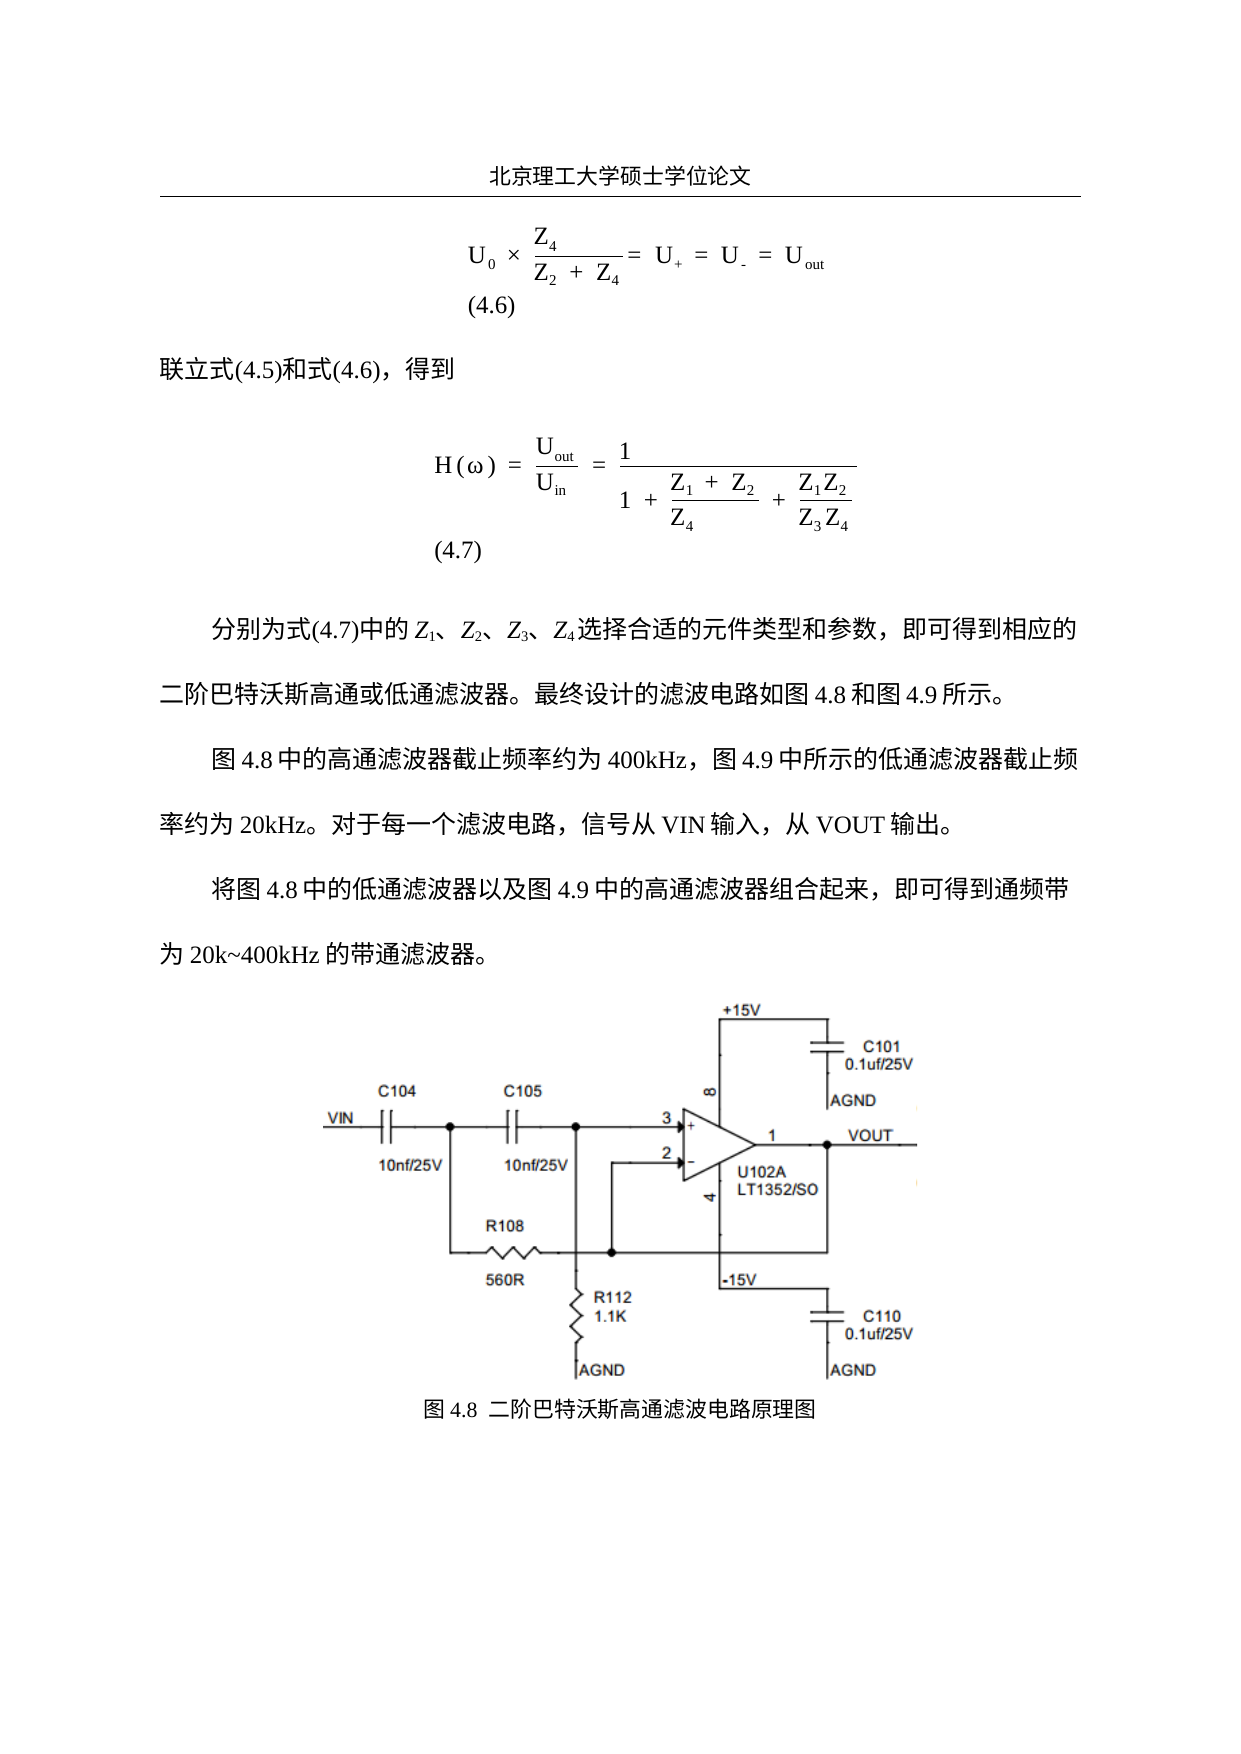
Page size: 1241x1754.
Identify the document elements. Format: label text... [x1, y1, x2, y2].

picture [323, 1001, 918, 1388]
text 图4.8 二阶巴特沃斯高通滤波电路原理图 [159, 1392, 1081, 1424]
text 图4.8中的高通滤波器截止频率约为400kHz，图4.9中所示的低通滤波器截止频率约为20kHz。对于每一个滤波电路，信号从VIN输入，从VOUT输出。 [159, 726, 1081, 856]
text 分别为式(4.7)中的Z1、Z2、Z3、Z4选择合适的元件类型和参数，即可得到相应的二阶巴特沃斯高通或低通滤波器。最终设计的滤波电路如图4.8和图4.9所示。 [159, 596, 1081, 726]
text 将图4.8中的低通滤波器以及图4.9中的高通滤波器组合起来，即可得到通频带为20k~400kHz的带通滤波器。 [159, 856, 1081, 986]
text 联立式(4.5)和式(4.6)，得到 [159, 336, 1081, 401]
